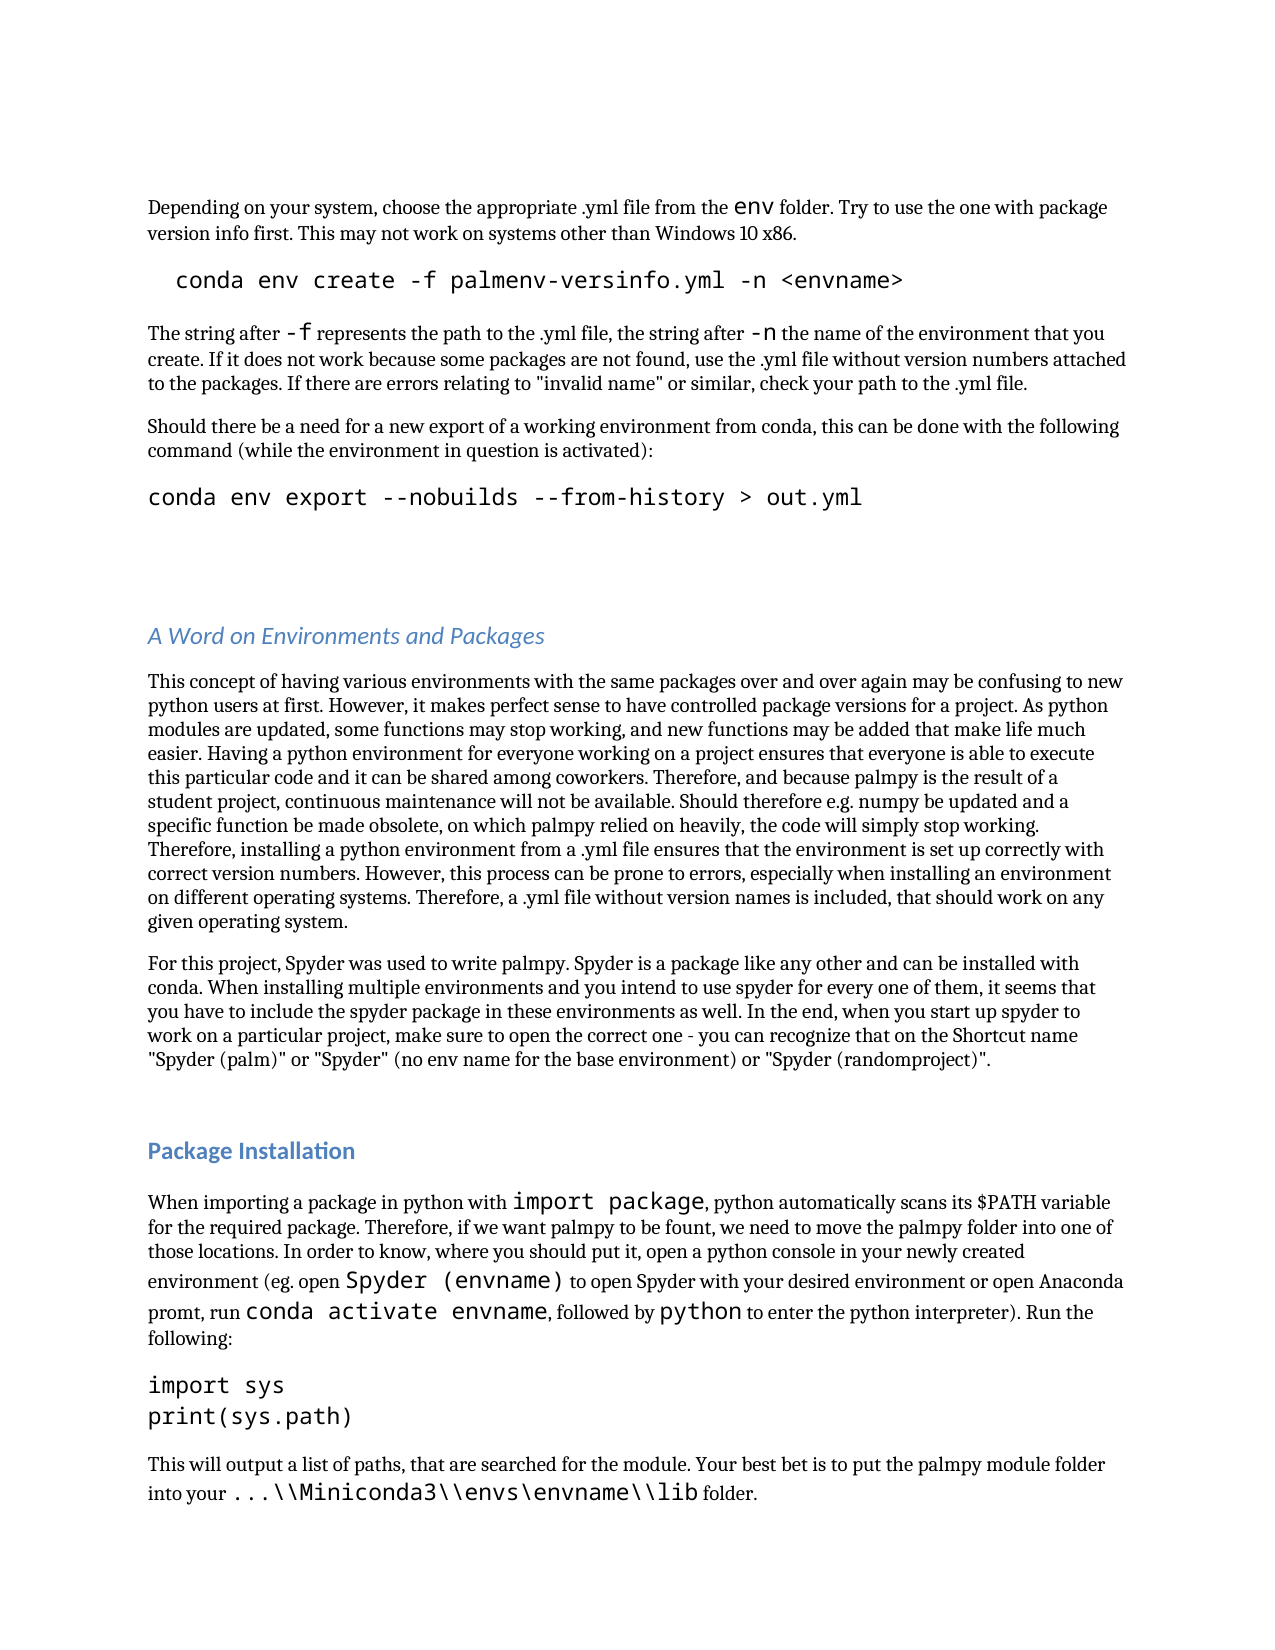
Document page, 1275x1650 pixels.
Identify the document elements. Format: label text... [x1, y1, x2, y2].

text This concept of having various environments with the same packages over and over again may be confusing to new python users at first. However, it makes perfect sense to have controlled package versions for a project. As python modules are updated, some functions may stop working, and new functions may be added that make life much easier. Having a python environment for everyone working on a project ensures that everyone is able to execute this particular code and it can be shared among coworkers. Therefore, and because palmpy is the result of a student project, continuous maintenance will not be available. Should therefore e.g. numpy be updated and a specific function be made obsolete, on which palmpy relied on heavily, the code will simply stop working. Therefore, installing a python environment from a .yml file ensures that the environment is set up correctly with correct version numbers. However, this process can be prone to errors, especially when installing an environment on different operating systems. Therefore, a .yml file without version names is included, that should work on any given operating system. [148, 670, 1127, 933]
text import sys print(sys.path) [148, 1369, 1127, 1432]
text Depending on your system, choose the appropriate .yml file from the env folder. Try to use the one with package version info first. This may not work on systems other than Windows 10 x86. [148, 190, 1127, 246]
subtitle Package Installation [148, 1135, 1127, 1166]
text The string after -f represents the path to the .yml file, the string after -n the name of the environment that you create. If it does not work because some packages are not found, use the .yml file without version numbers attached to the packages. If there are errors relating to "invalid name" or similar, check your path to the .yml file. [148, 316, 1127, 396]
text When importing a package in python with import package, python automatically scans its $PATH variable for the required package. Therefore, if we want palmpy to be fount, we need to move the palmpy folder into one of those locations. In order to know, where you should put it, open a python console in your newly created environment (eg. open Spyder (envname) to open Spyder with your desired environment or open Anaconda promt, run conda activate envname, followed by python to enter the python interpreter). Run the following: [148, 1185, 1127, 1350]
subtitle A Word on Environments and Packages [148, 621, 1127, 651]
text This will output a list of paths, that are searched for the module. Your best bet is to put the palmpy module folder into your ...\\Miniconda3\\envs\envname\\lib folder. [148, 1452, 1127, 1508]
text For this project, Spyder was used to write palmpy. Spyder is a package like any other and can be installed with conda. When installing multiple environments and you intend to use spyder for every one of them, it seems that you have to include the spyder package in these environments as well. In the end, when you start up spyder to work on a particular project, make sure to open the correct one - you can recognize that on the Shortcut name "Spyder (palm)" or "Spyder" (no env name for the base environment) or "Spyder (randomproject)". [148, 952, 1127, 1072]
text conda env export --nobuilds --from-history > out.yml [148, 481, 1127, 512]
text Should there be a need for a new export of a working environment from conda, this can be done with the following command (while the environment in question is activated): [148, 414, 1127, 462]
text conda env create -f palmenv-versinfo.yml -n <envname> [148, 264, 1127, 296]
